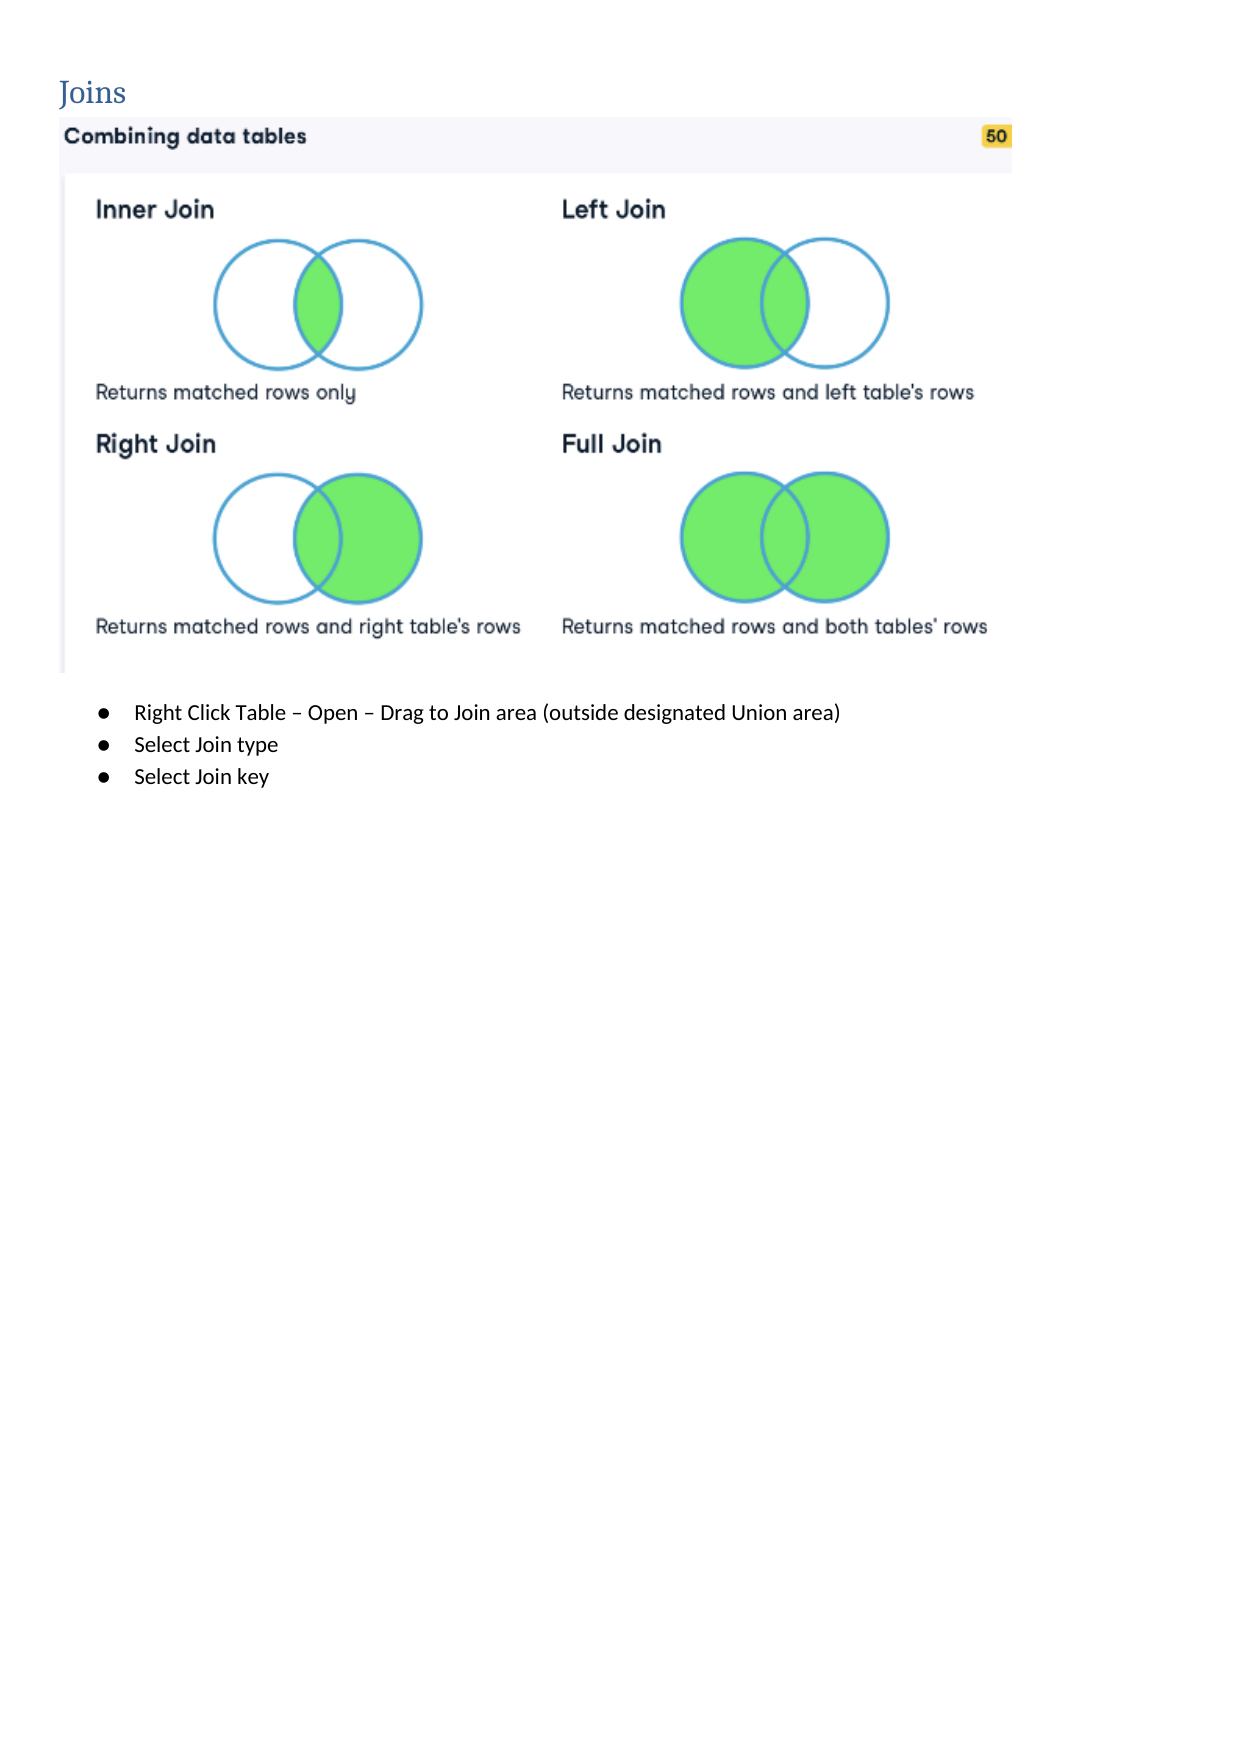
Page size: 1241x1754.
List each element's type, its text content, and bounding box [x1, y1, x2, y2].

list Select Join type [97, 730, 1167, 758]
list Right Click Table – Open – Drag to Join area (outside designated Union area) [97, 698, 1167, 726]
picture [59, 117, 1012, 673]
list Select Join key [97, 762, 1167, 790]
subtitle Joins [59, 74, 1167, 112]
